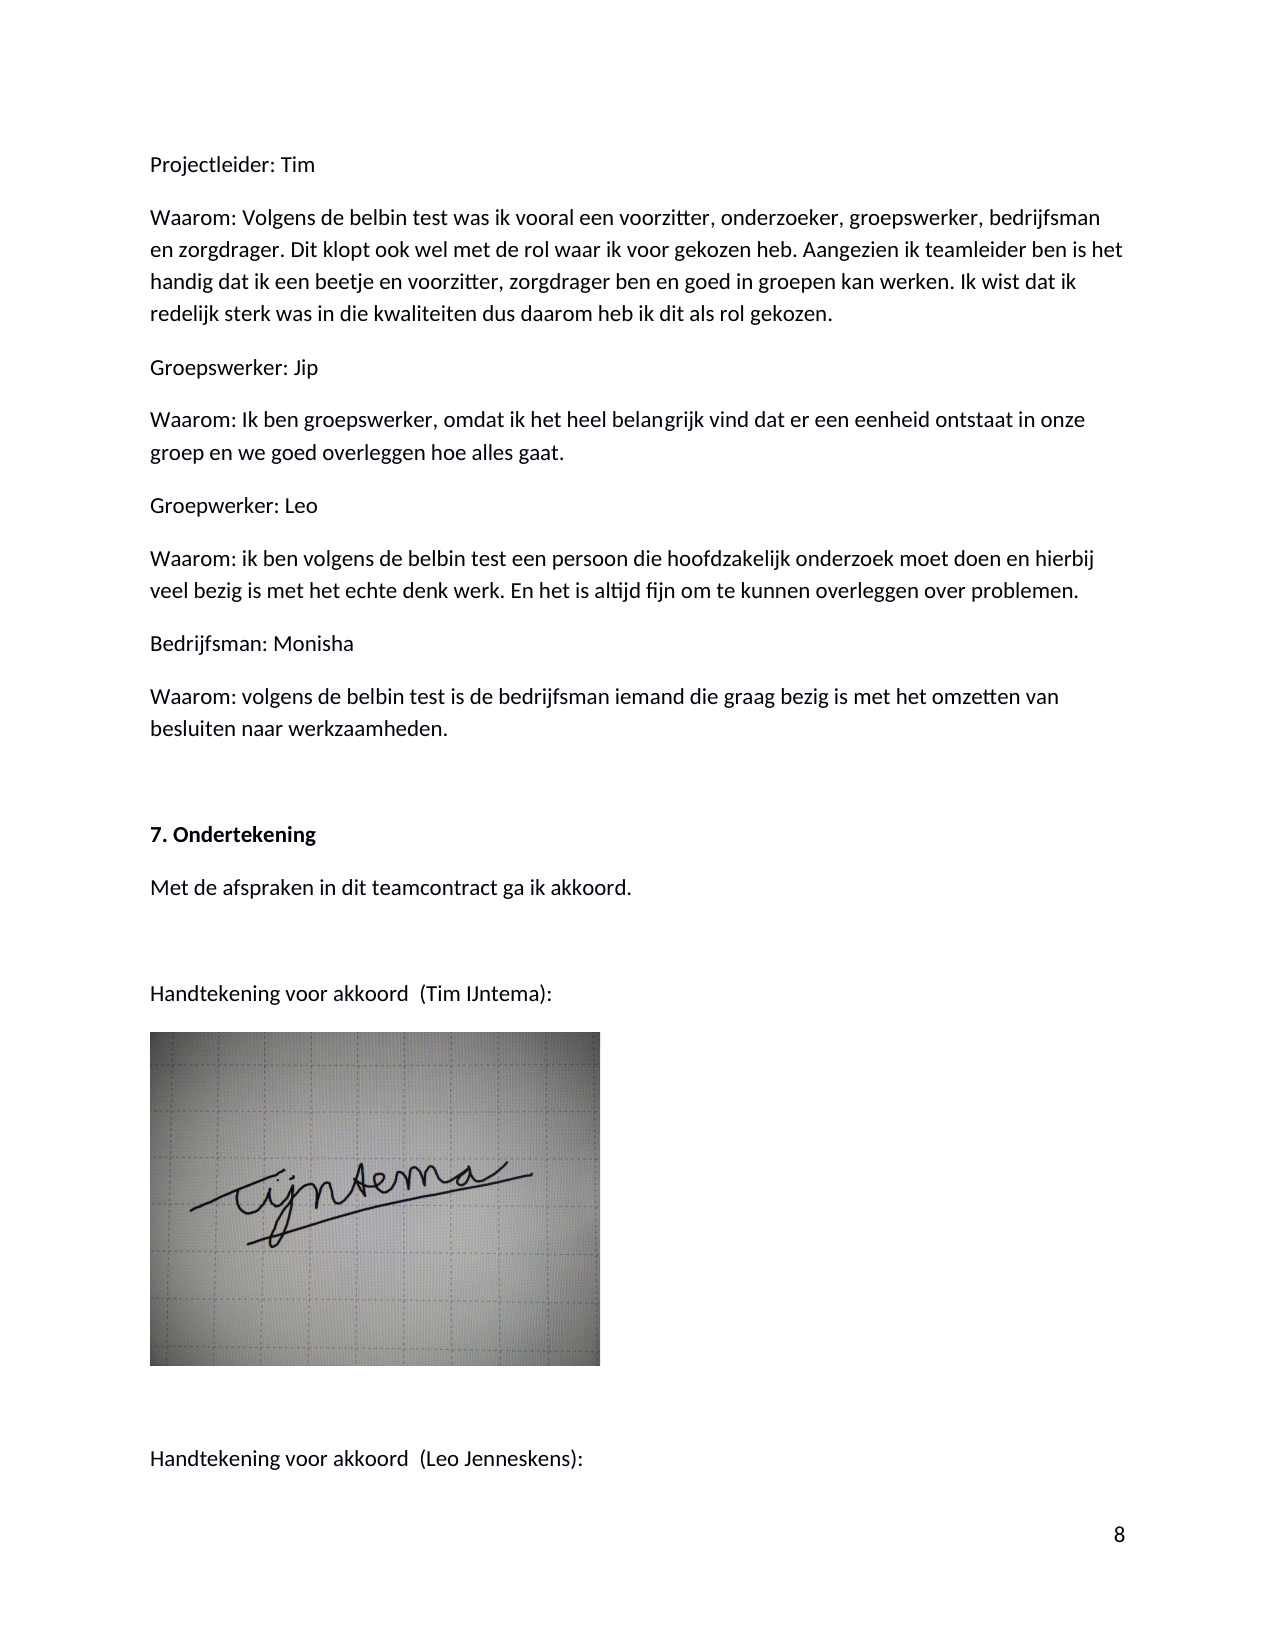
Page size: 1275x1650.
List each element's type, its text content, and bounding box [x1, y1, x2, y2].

text Groepwerker: Leo [150, 491, 1125, 519]
text Handtekening voor akkoord (Tim IJntema): [150, 979, 1125, 1007]
picture [150, 1032, 600, 1366]
text Waarom: volgens de belbin test is de bedrijfsman iemand die graag bezig is met het omzetten van besluiten naar werkzaamheden. [150, 682, 1125, 742]
text Waarom: ik ben volgens de belbin test een persoon die hoofdzakelijk onderzoek moet doen en hierbij veel bezig is met het echte denk werk. En het is altijd fijn om te kunnen overleggen over problemen. [150, 544, 1125, 604]
text Projectleider: Tim [150, 150, 1125, 178]
text Waarom: Volgens de belbin test was ik vooral een voorzitter, onderzoeker, groepswerker, bedrijfsman en zorgdrager. Dit klopt ook wel met de rol waar ik voor gekozen heb. Aangezien ik teamleider ben is het handig dat ik een beetje en voorzitter, zorgdrager ben en goed in groepen kan werken. Ik wist dat ik redelijk sterk was in die kwaliteiten dus daarom heb ik dit als rol gekozen. [150, 203, 1125, 328]
text Bedrijfsman: Monisha [150, 629, 1125, 657]
text 7. Ondertekening [150, 820, 1125, 848]
text Met de afspraken in dit teamcontract ga ik akkoord. [150, 873, 1125, 901]
text Groepswerker: Jip [150, 353, 1125, 381]
text Waarom: Ik ben groepswerker, omdat ik het heel belangrijk vind dat er een eenheid ontstaat in onze groep en we goed overleggen hoe alles gaat. [150, 406, 1125, 466]
text Handtekening voor akkoord (Leo Jenneskens): [150, 1444, 1125, 1472]
